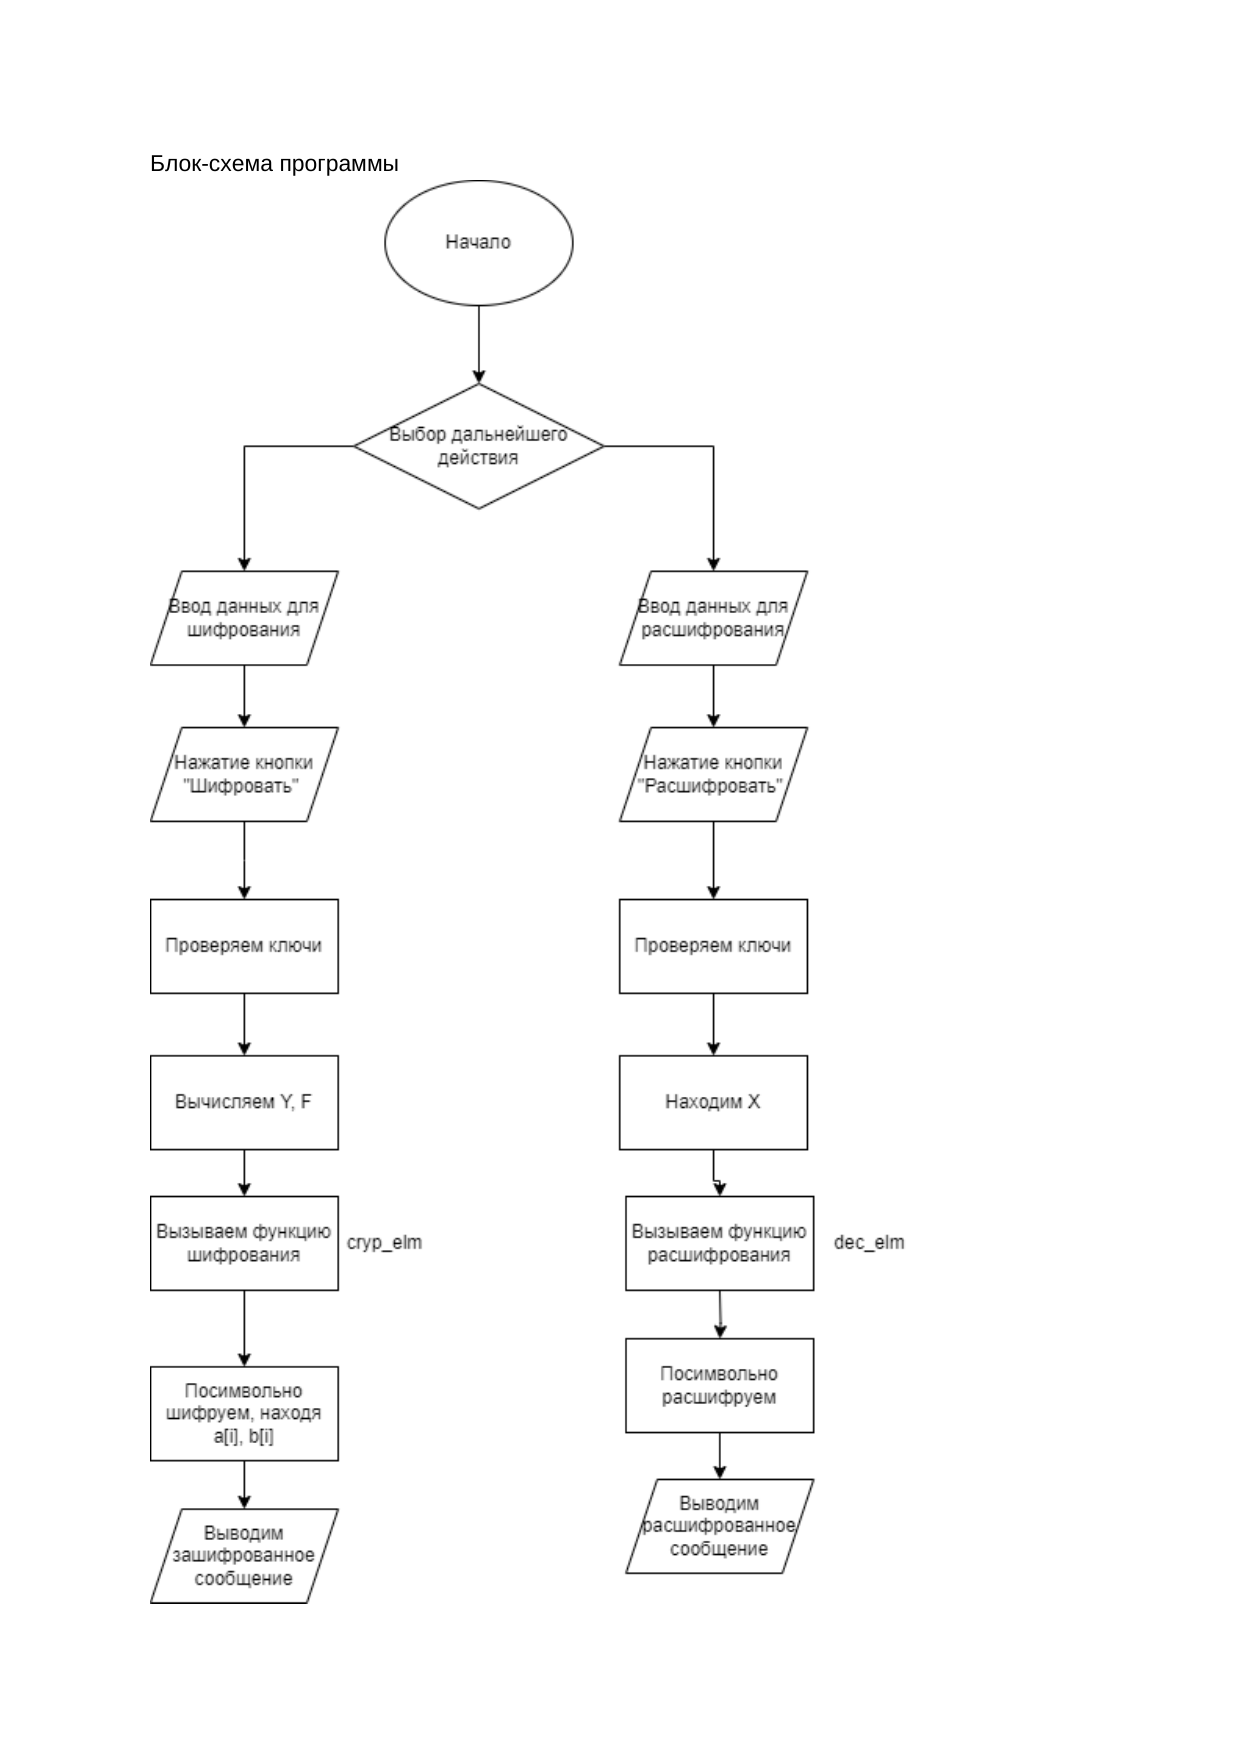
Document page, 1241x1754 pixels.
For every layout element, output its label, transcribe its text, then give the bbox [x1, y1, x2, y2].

text Блок-схема программы [150, 150, 1090, 176]
picture [150, 180, 918, 1604]
